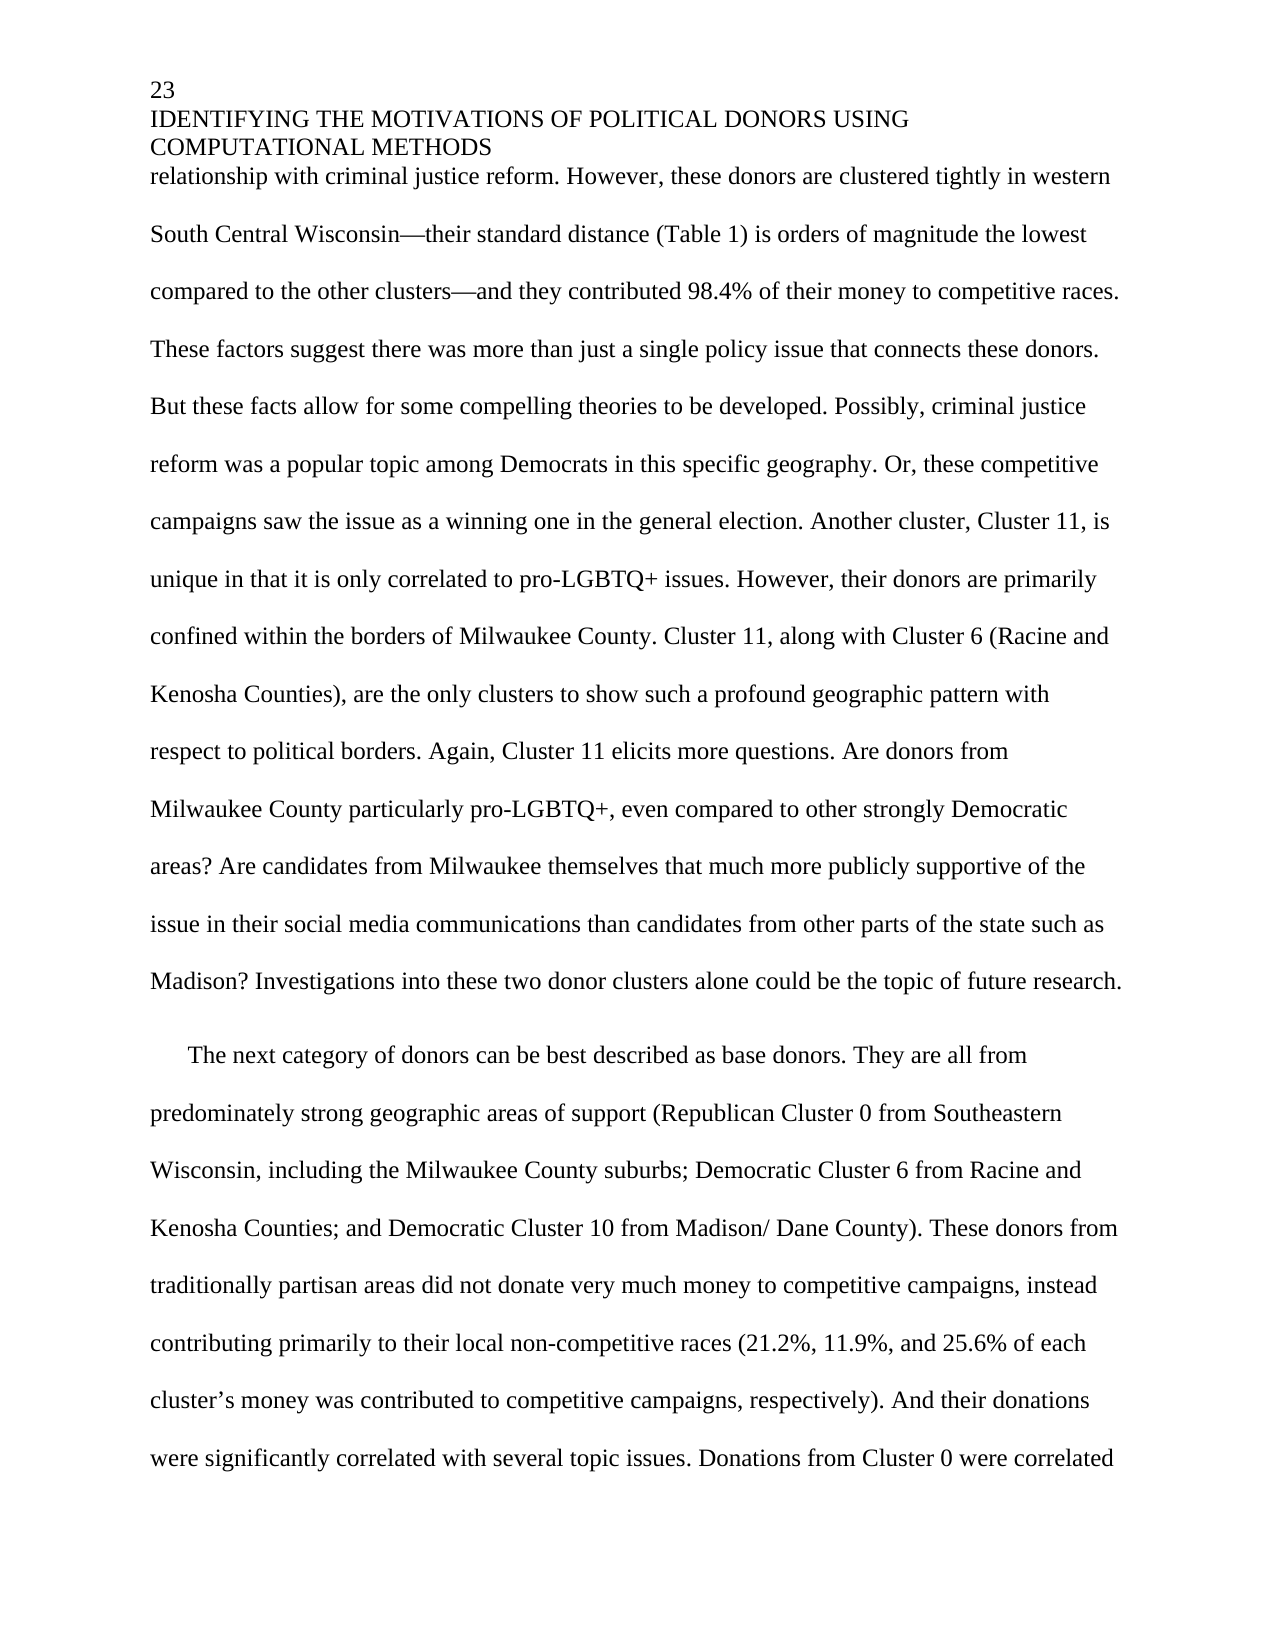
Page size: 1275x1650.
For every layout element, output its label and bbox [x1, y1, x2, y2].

text [150, 1040, 1125, 1472]
text [150, 161, 1125, 995]
